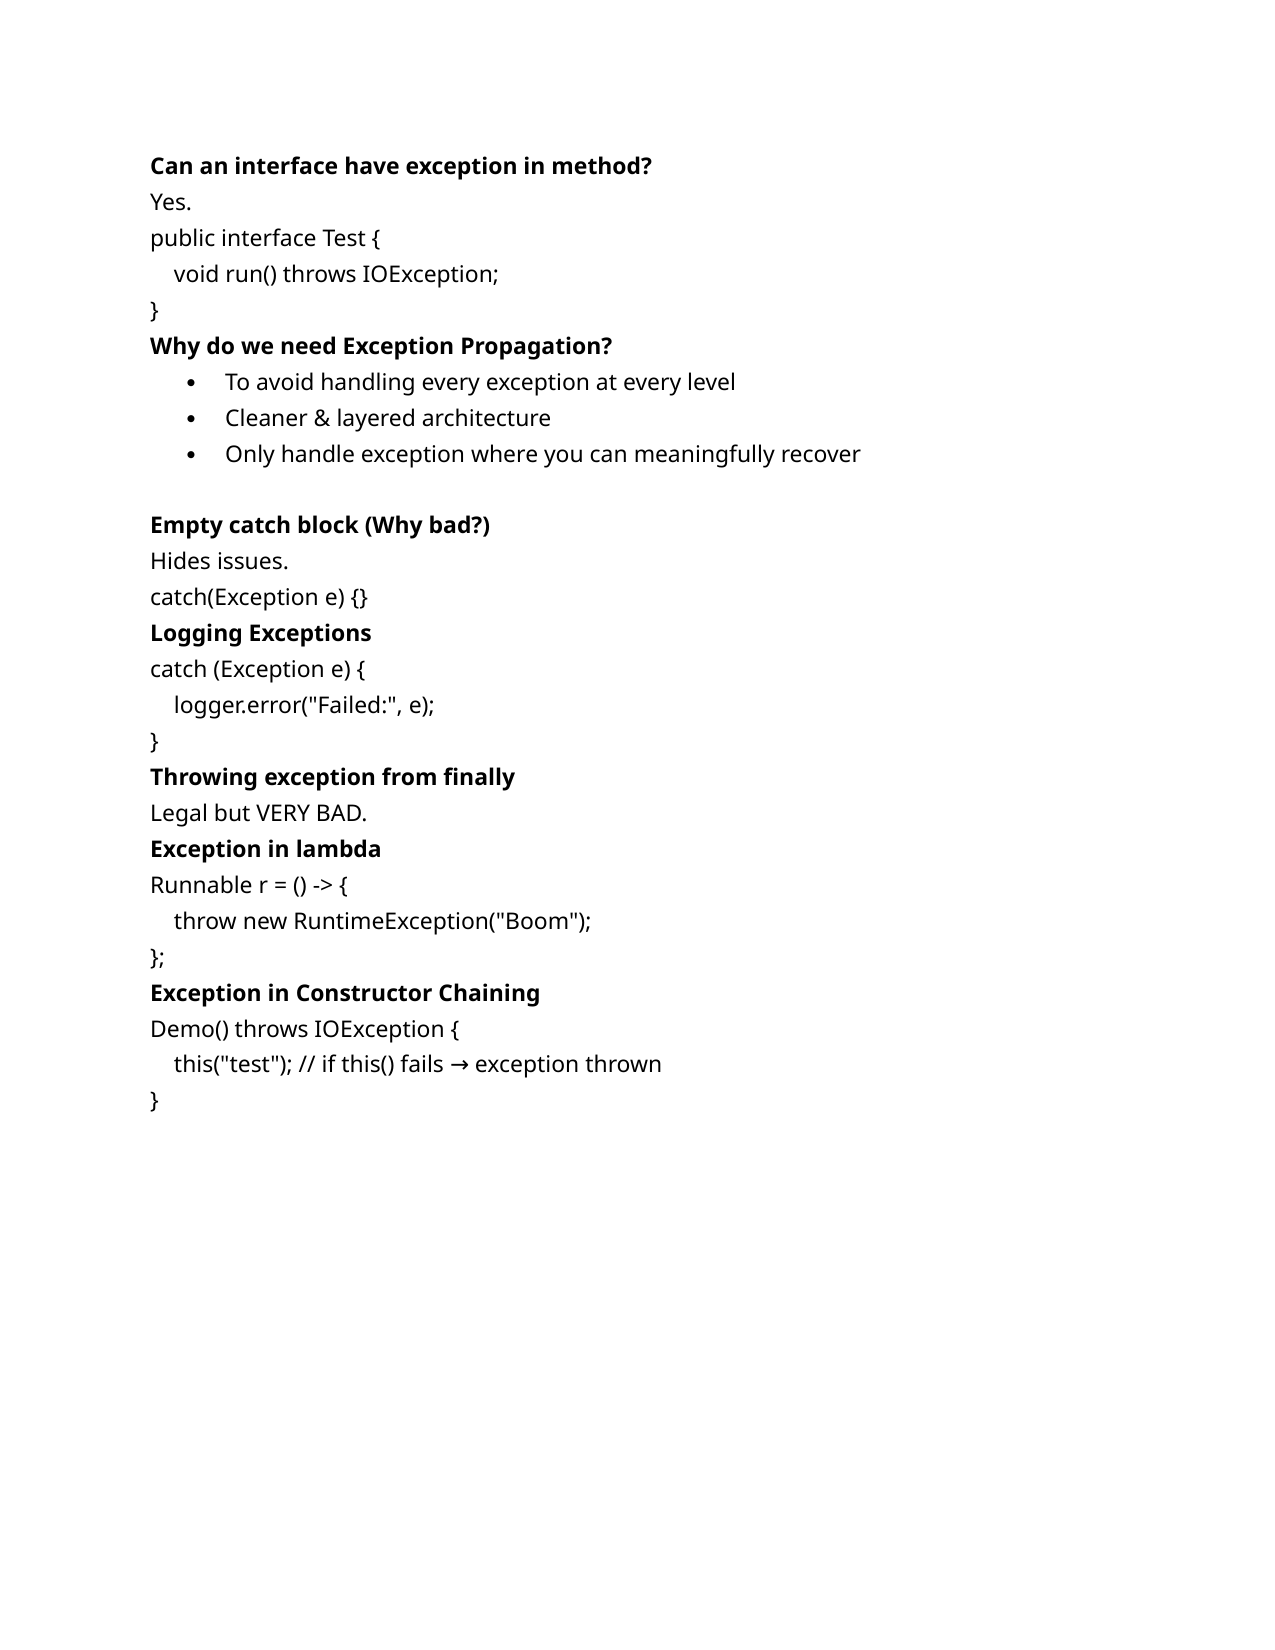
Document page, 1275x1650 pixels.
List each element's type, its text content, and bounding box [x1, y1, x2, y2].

text Empty catch block (Why bad?) [150, 509, 1125, 541]
text Yes. [150, 186, 1125, 217]
text throw new RuntimeException("Boom"); [150, 905, 1125, 936]
text } [150, 1084, 1125, 1116]
text this("test"); // if this() fails → exception thrown [150, 1048, 1125, 1080]
list Only handle exception where you can meaningfully recover [187, 437, 1125, 469]
text catch (Exception e) { [150, 653, 1125, 684]
text Exception in lambda [150, 833, 1125, 864]
text Why do we need Exception Propagation? [150, 330, 1125, 361]
list To avoid handling every exception at every level [187, 366, 1125, 397]
text } [150, 294, 1125, 325]
text Demo() throws IOException { [150, 1012, 1125, 1044]
text } [150, 725, 1125, 756]
text Legal but VERY BAD. [150, 797, 1125, 828]
text void run() throws IOException; [150, 258, 1125, 289]
text Hides issues. [150, 545, 1125, 577]
text Can an interface have exception in method? [150, 150, 1125, 181]
list Cleaner & layered architecture [187, 402, 1125, 433]
text }; [150, 941, 1125, 972]
text public interface Test { [150, 222, 1125, 253]
text Runnable r = () -> { [150, 869, 1125, 900]
text Throwing exception from finally [150, 761, 1125, 792]
text catch(Exception e) {} [150, 581, 1125, 612]
text Logging Exceptions [150, 617, 1125, 648]
text logger.error("Failed:", e); [150, 689, 1125, 720]
text Exception in Constructor Chaining [150, 977, 1125, 1008]
